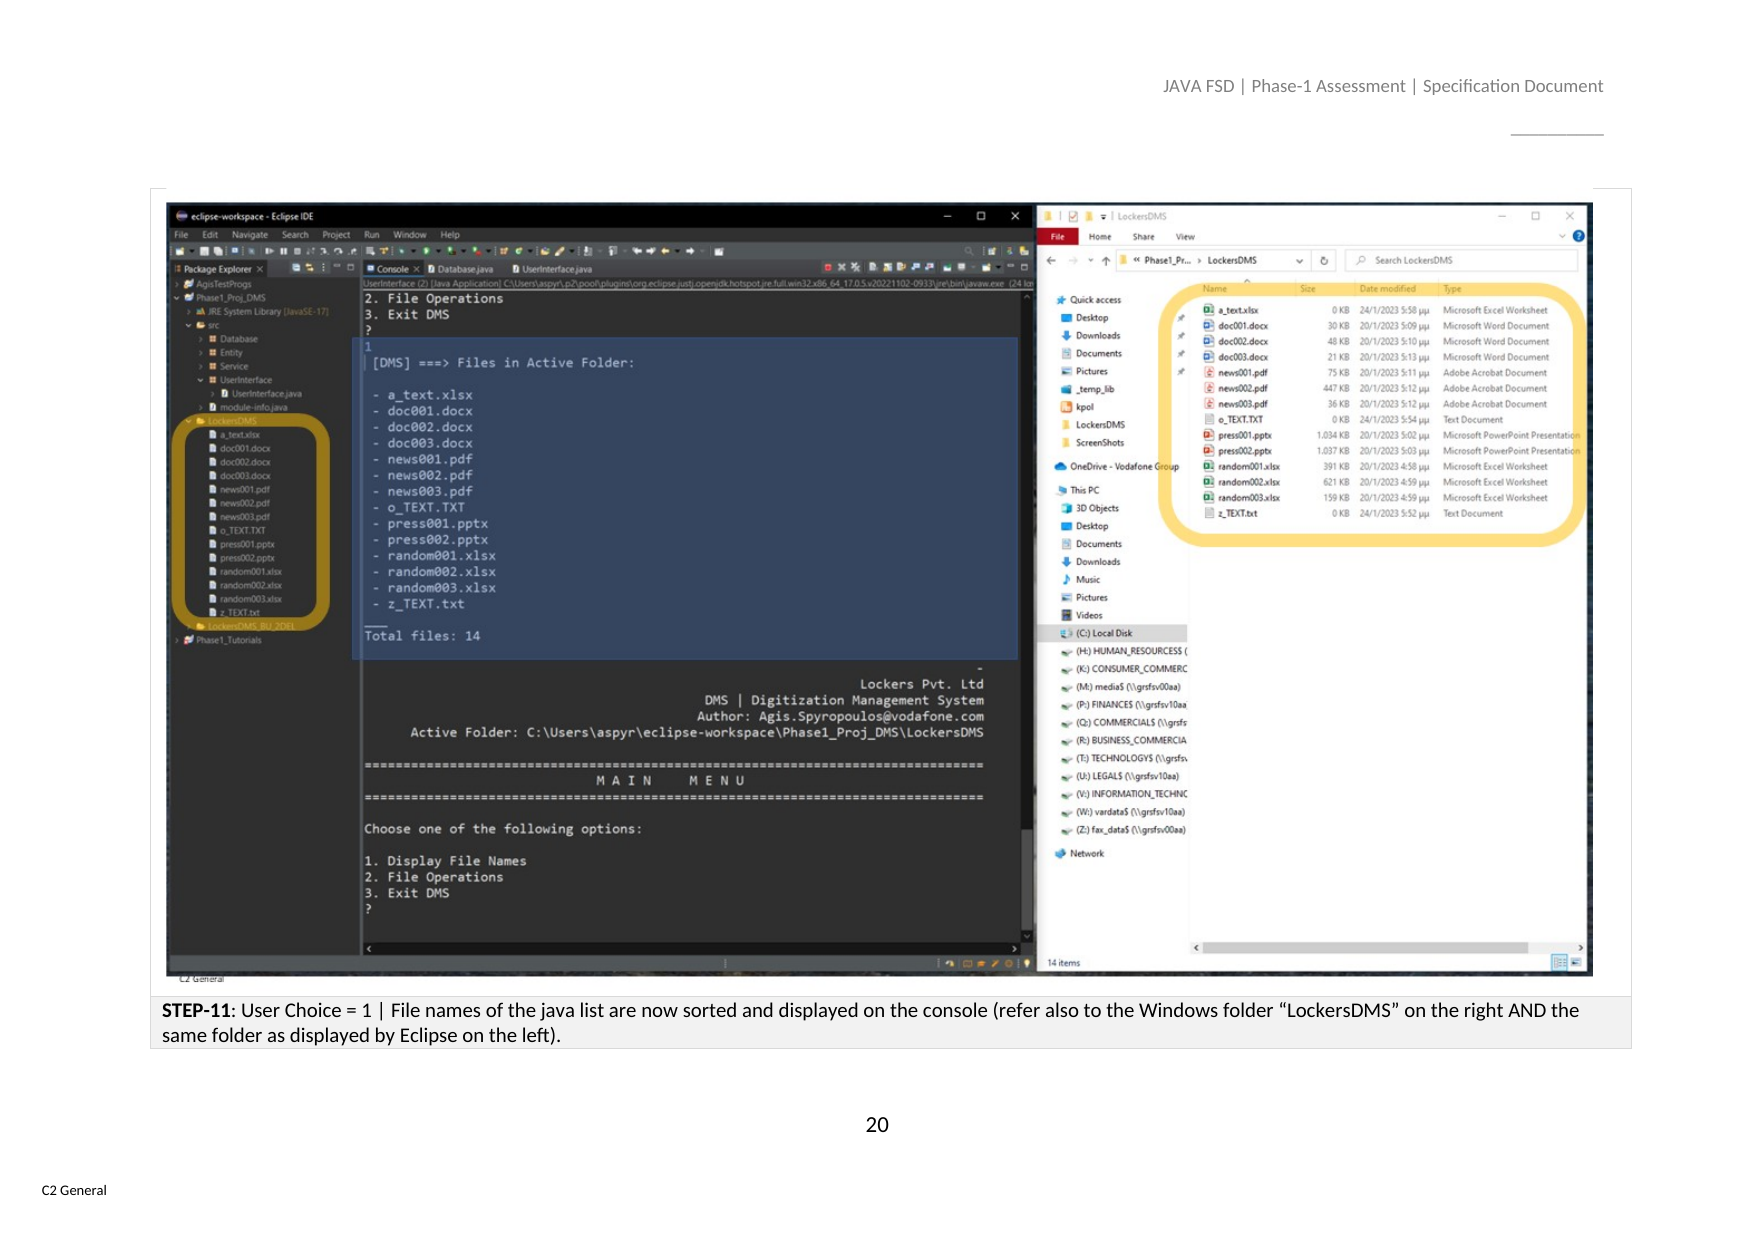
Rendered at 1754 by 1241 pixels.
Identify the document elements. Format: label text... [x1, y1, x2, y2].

table_cell STEP-11: User Choice = 1 | File names of the java list are now sorted and displayed on the console (refer also to the Windows folder “LockersDMS” on the right AND the same folder as displayed by Eclipse on the left). [151, 997, 1631, 1048]
table_cell [151, 189, 1631, 996]
picture [166, 188, 1593, 991]
